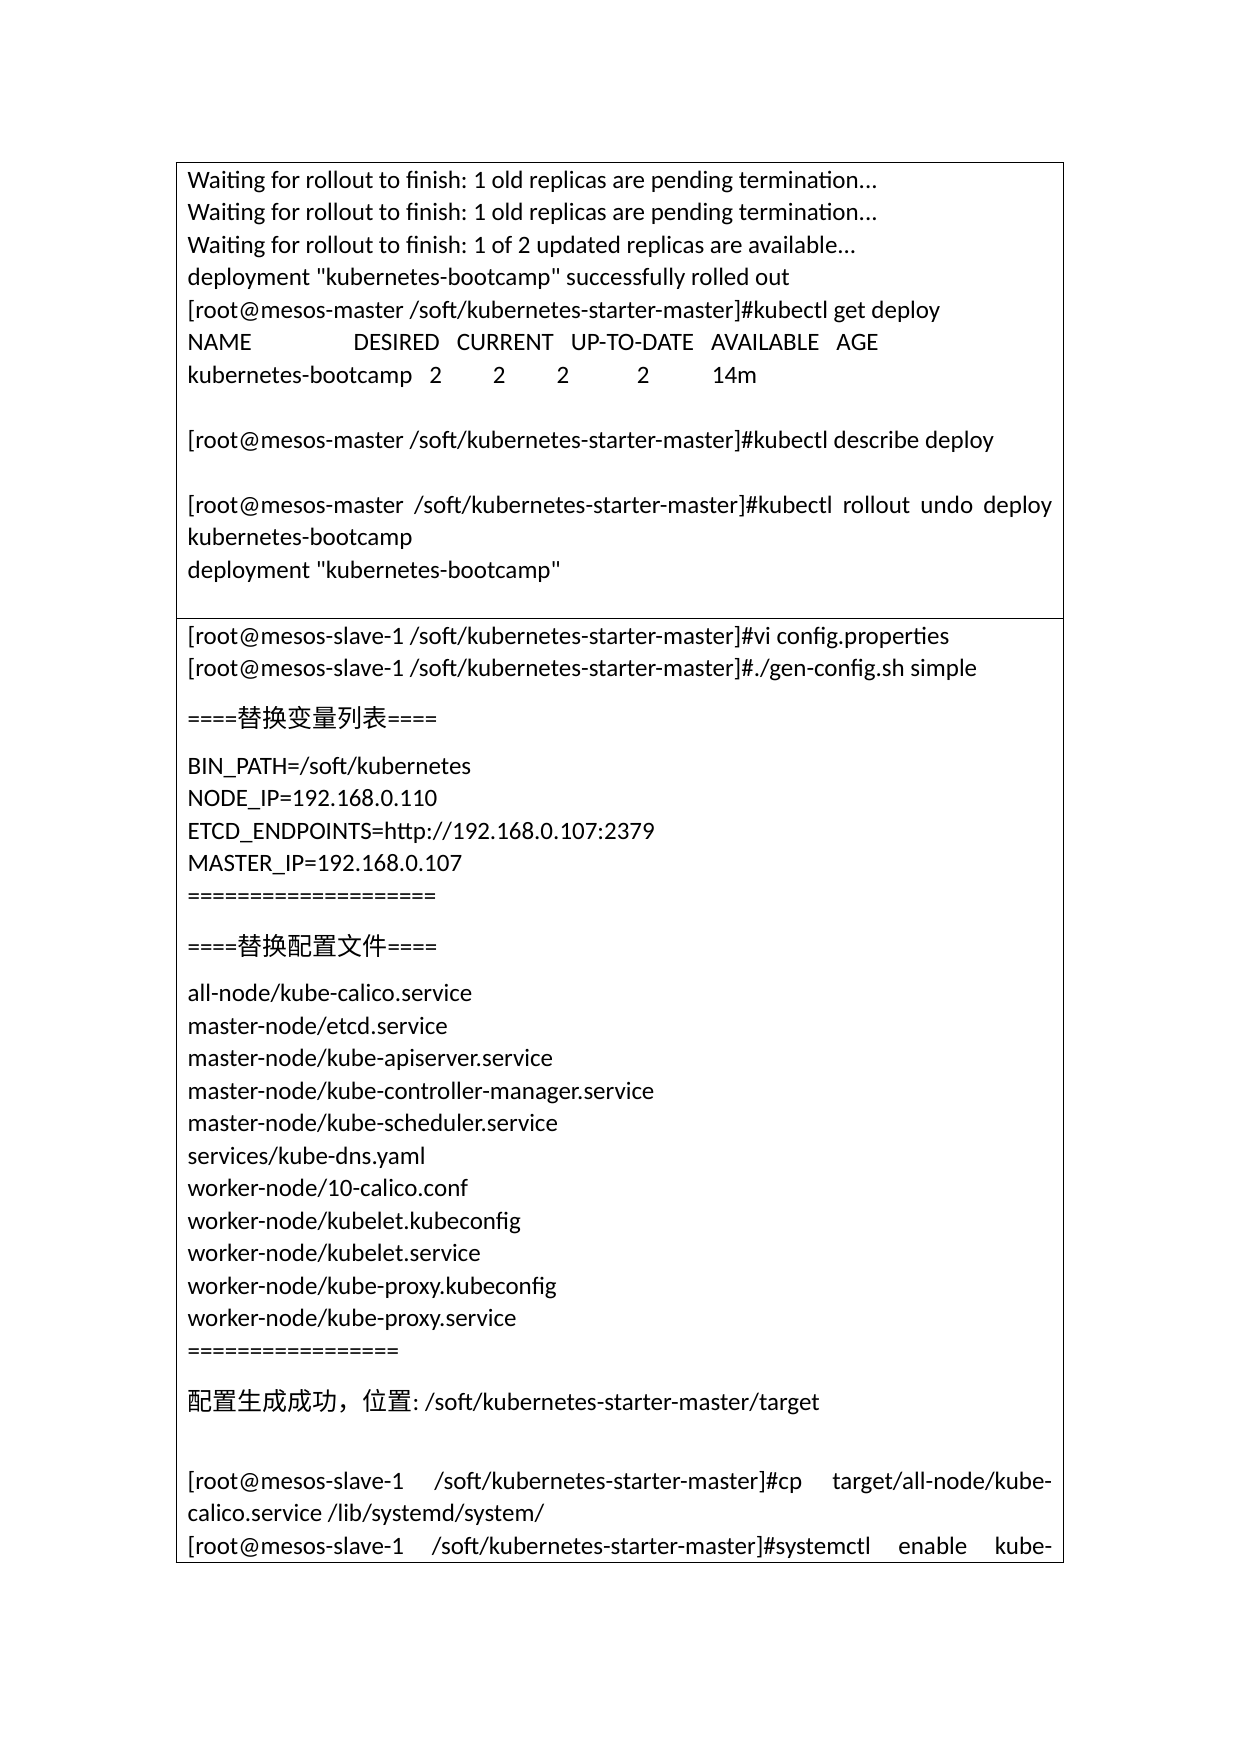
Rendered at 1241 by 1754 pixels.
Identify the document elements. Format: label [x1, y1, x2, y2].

table_cell [177, 619, 1063, 1562]
table_header [177, 163, 1063, 618]
